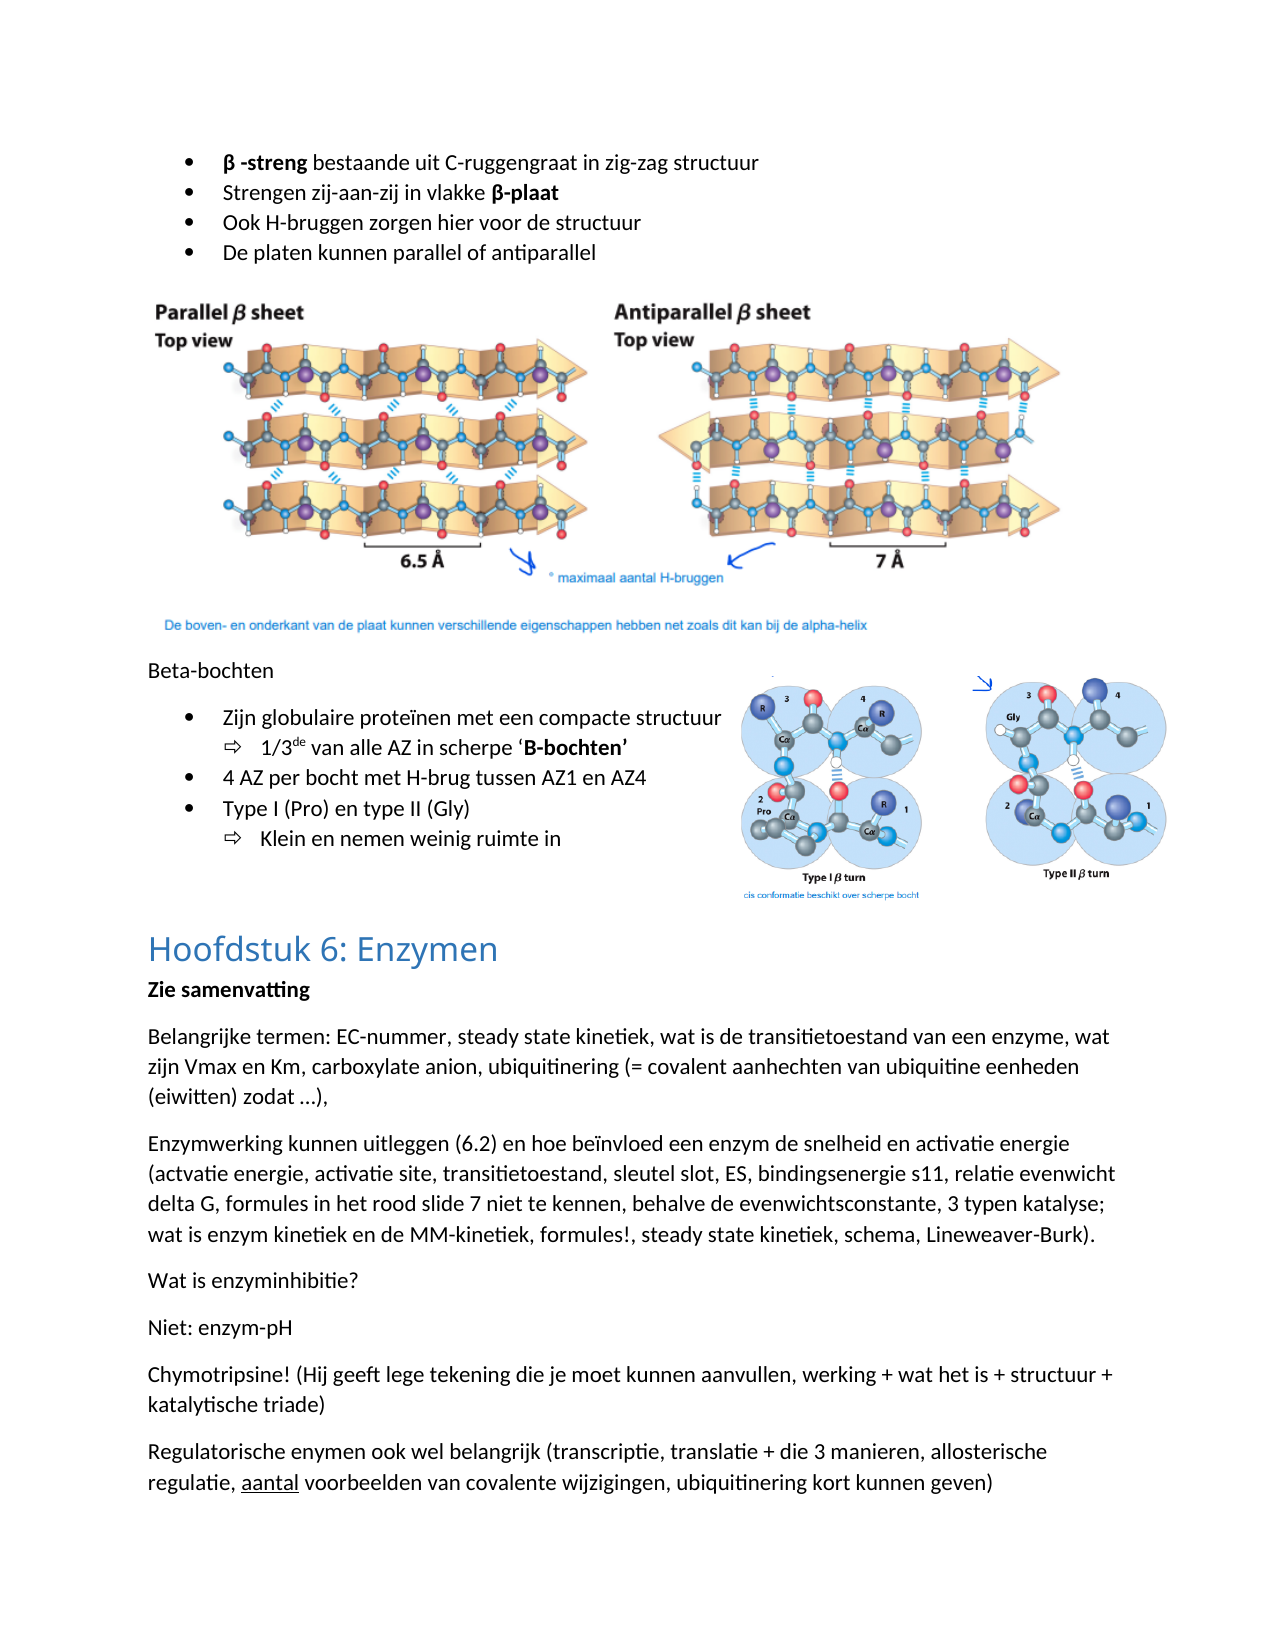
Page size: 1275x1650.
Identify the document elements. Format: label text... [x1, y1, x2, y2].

list Strengen zij-aan-zij in vlakke β-plaat [185, 178, 1127, 206]
text Wat is enzyminhibitie? [148, 1267, 1127, 1295]
text Enzymwerking kunnen uitleggen (6.2) en hoe beïnvloed een enzym de snelheid en activatie energie (actvatie energie, activatie site, transitietoestand, sleutel slot, ES, bindingsenergie s11, relatie evenwicht delta G, formules in het rood slide 7 niet te kennen, behalve de evenwichtsconstante, 3 typen katalyse; wat is enzym kinetiek en de MM-kinetiek, formules!, steady state kinetiek, schema, Lineweaver-Burk). [148, 1129, 1127, 1248]
list Ook H-bruggen zorgen hier voor de structuur [185, 208, 1127, 236]
list Klein en nemen weinig ruimte in [223, 824, 741, 852]
picture [741, 676, 1174, 908]
text Zie samenvatting [148, 975, 1127, 1003]
list De platen kunnen parallel of antiparallel [185, 238, 1127, 266]
picture [147, 285, 1088, 638]
list Type I (Pro) en type II (Gly) [185, 794, 741, 822]
list 4 AZ per bocht met H-brug tussen AZ1 en AZ4 [185, 763, 741, 792]
text Belangrijke termen: EC-nummer, steady state kinetiek, wat is de transitietoestand van een enzyme, wat zijn Vmax en Km, carboxylate anion, ubiquitinering (= covalent aanhechten van ubiquitine eenheden (eiwitten) zodat …), [148, 1022, 1127, 1110]
text Chymotripsine! (Hij geeft lege tekening die je moet kunnen aanvullen, werking + wat het is + structuur + katalytische triade) [148, 1360, 1127, 1419]
text Beta-bochten [148, 656, 1127, 684]
list Zijn globulaire proteïnen met een compacte structuur [185, 703, 741, 731]
list 1/3de van alle AZ in scherpe ‘B-bochten’ [223, 733, 741, 761]
text Regulatorische enymen ook wel belangrijk (transcriptie, translatie + die 3 manieren, allosterische regulatie, aantal voorbeelden van covalente wijzigingen, ubiquitinering kort kunnen geven) [148, 1437, 1127, 1496]
list β -streng bestaande uit C-ruggengraat in zig-zag structuur [185, 148, 1127, 176]
text Niet: enzym-pH [148, 1313, 1127, 1342]
subtitle Hoofdstuk 6: Enzymen [148, 926, 1127, 971]
